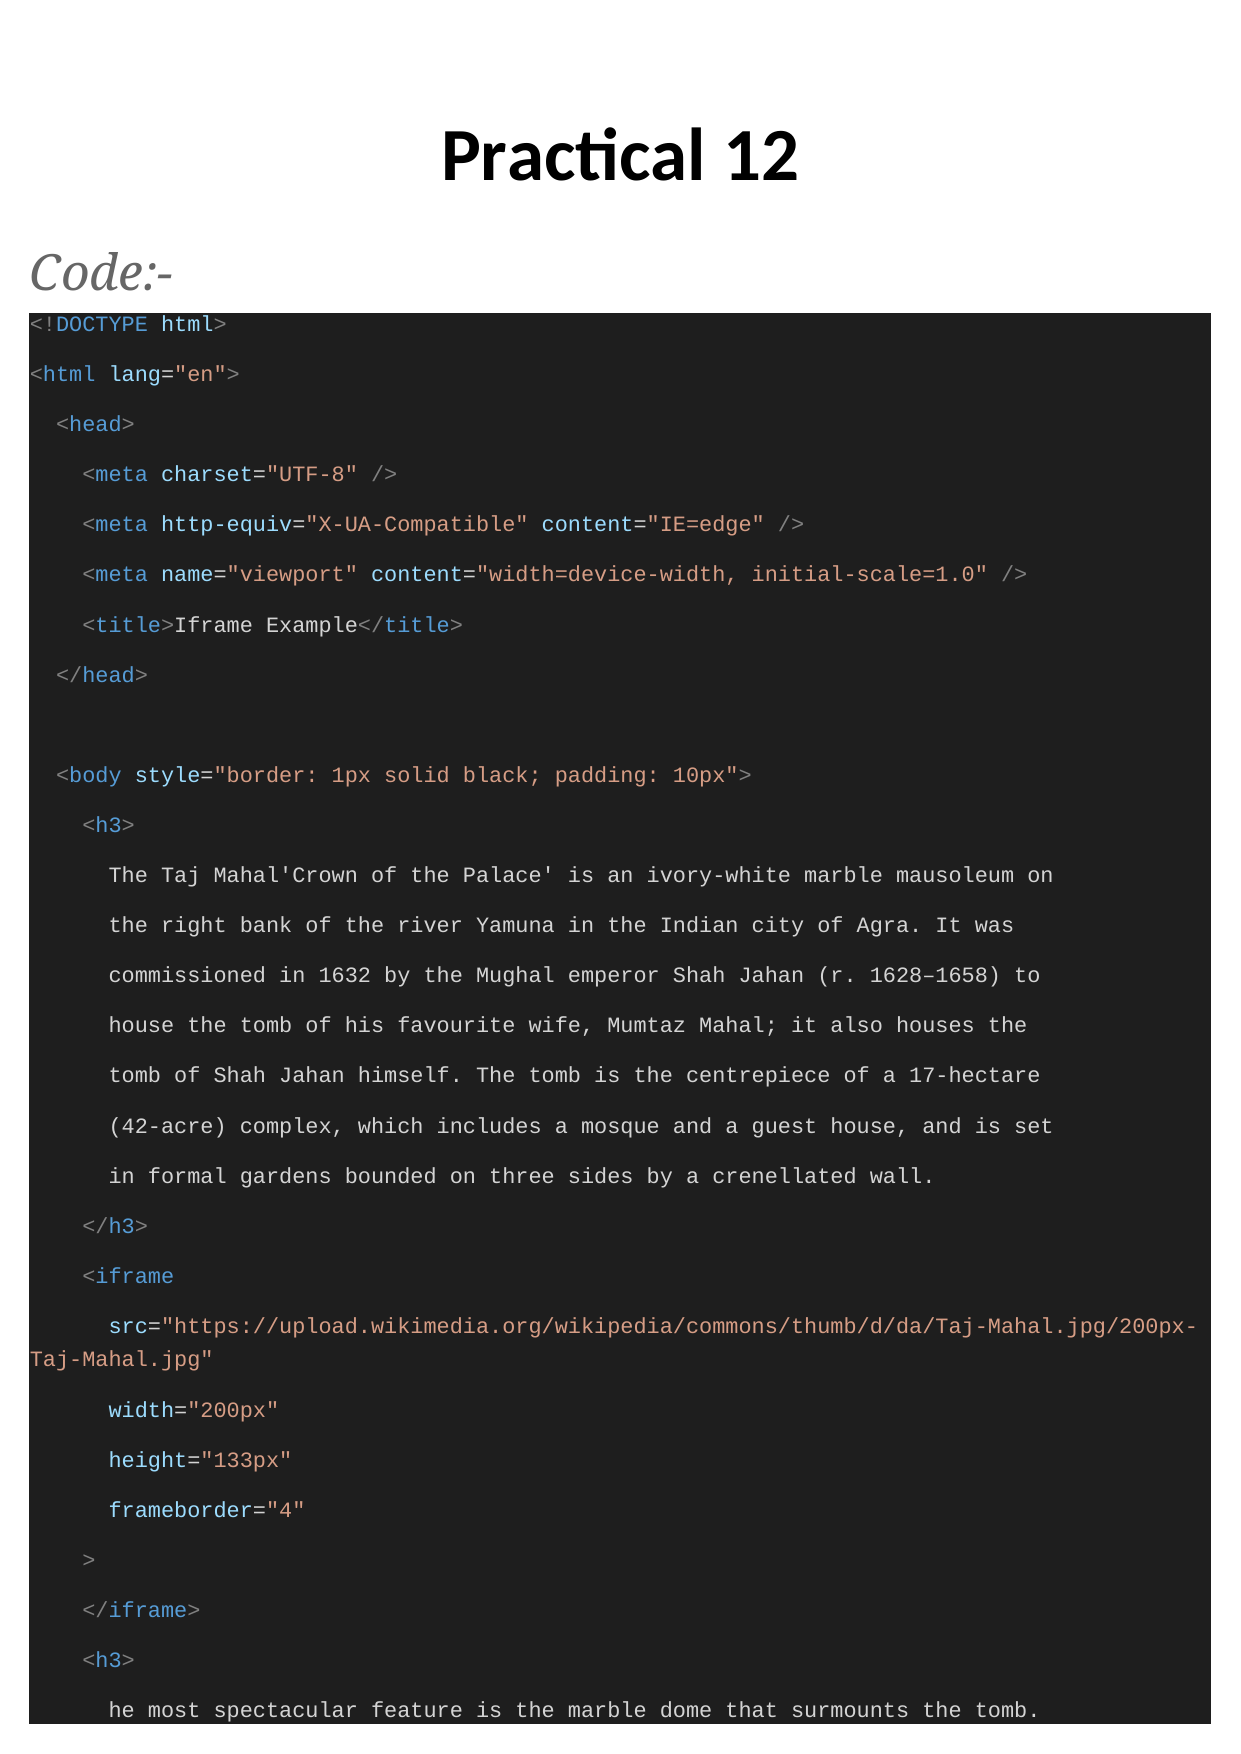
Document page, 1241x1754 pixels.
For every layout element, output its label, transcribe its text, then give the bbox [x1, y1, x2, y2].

text <body style="border: 1px solid black; padding: 10px"> [29, 764, 1211, 789]
text width="200px" [29, 1399, 1211, 1423]
text height="133px" [29, 1449, 1211, 1474]
text </h3> [29, 1215, 1211, 1240]
text frameborder="4" [29, 1499, 1211, 1524]
text the right bank of the river Yamuna in the Indian city of Agra. It was [29, 914, 1211, 939]
text <h3> [29, 1649, 1211, 1674]
text tomb of Shah Jahan himself. The tomb is the centrepiece of a 17-hectare [29, 1065, 1211, 1089]
text he most spectacular feature is the marble dome that surmounts the tomb. [29, 1699, 1211, 1724]
text house the tomb of his favourite wife, Mumtaz Mahal; it also houses the [29, 1014, 1211, 1039]
text in formal gardens bounded on three sides by a crenellated wall. [29, 1165, 1211, 1190]
text <iframe [29, 1265, 1211, 1290]
text <title>Iframe Example</title> [29, 614, 1211, 638]
subtitle Code:- [29, 237, 1211, 305]
text > [29, 1549, 1211, 1574]
text <meta name="viewport" content="width=device-width, initial-scale=1.0" /> [29, 564, 1211, 588]
text <meta charset="UTF-8" /> [29, 463, 1211, 488]
text commissioned in 1632 by the Mughal emperor Shah Jahan (r. 1628–1658) to [29, 964, 1211, 989]
text </iframe> [29, 1599, 1211, 1624]
text <html lang="en"> [29, 363, 1211, 388]
text </head> [29, 664, 1211, 689]
text (42-acre) complex, which includes a mosque and a guest house, and is set [29, 1115, 1211, 1139]
text <h3> [29, 814, 1211, 839]
title Practical 12 [29, 108, 1211, 199]
text The Taj Mahal'Crown of the Palace' is an ivory-white marble mausoleum on [29, 864, 1211, 889]
text <!DOCTYPE html> [29, 313, 1211, 338]
text <meta http-equiv="X-UA-Compatible" content="IE=edge" /> [29, 513, 1211, 538]
text src="https://upload.wikimedia.org/wikipedia/commons/thumb/d/da/Taj-Mahal.jpg/200px-Taj-Mahal.jpg" [29, 1315, 1211, 1373]
text <head> [29, 413, 1211, 438]
